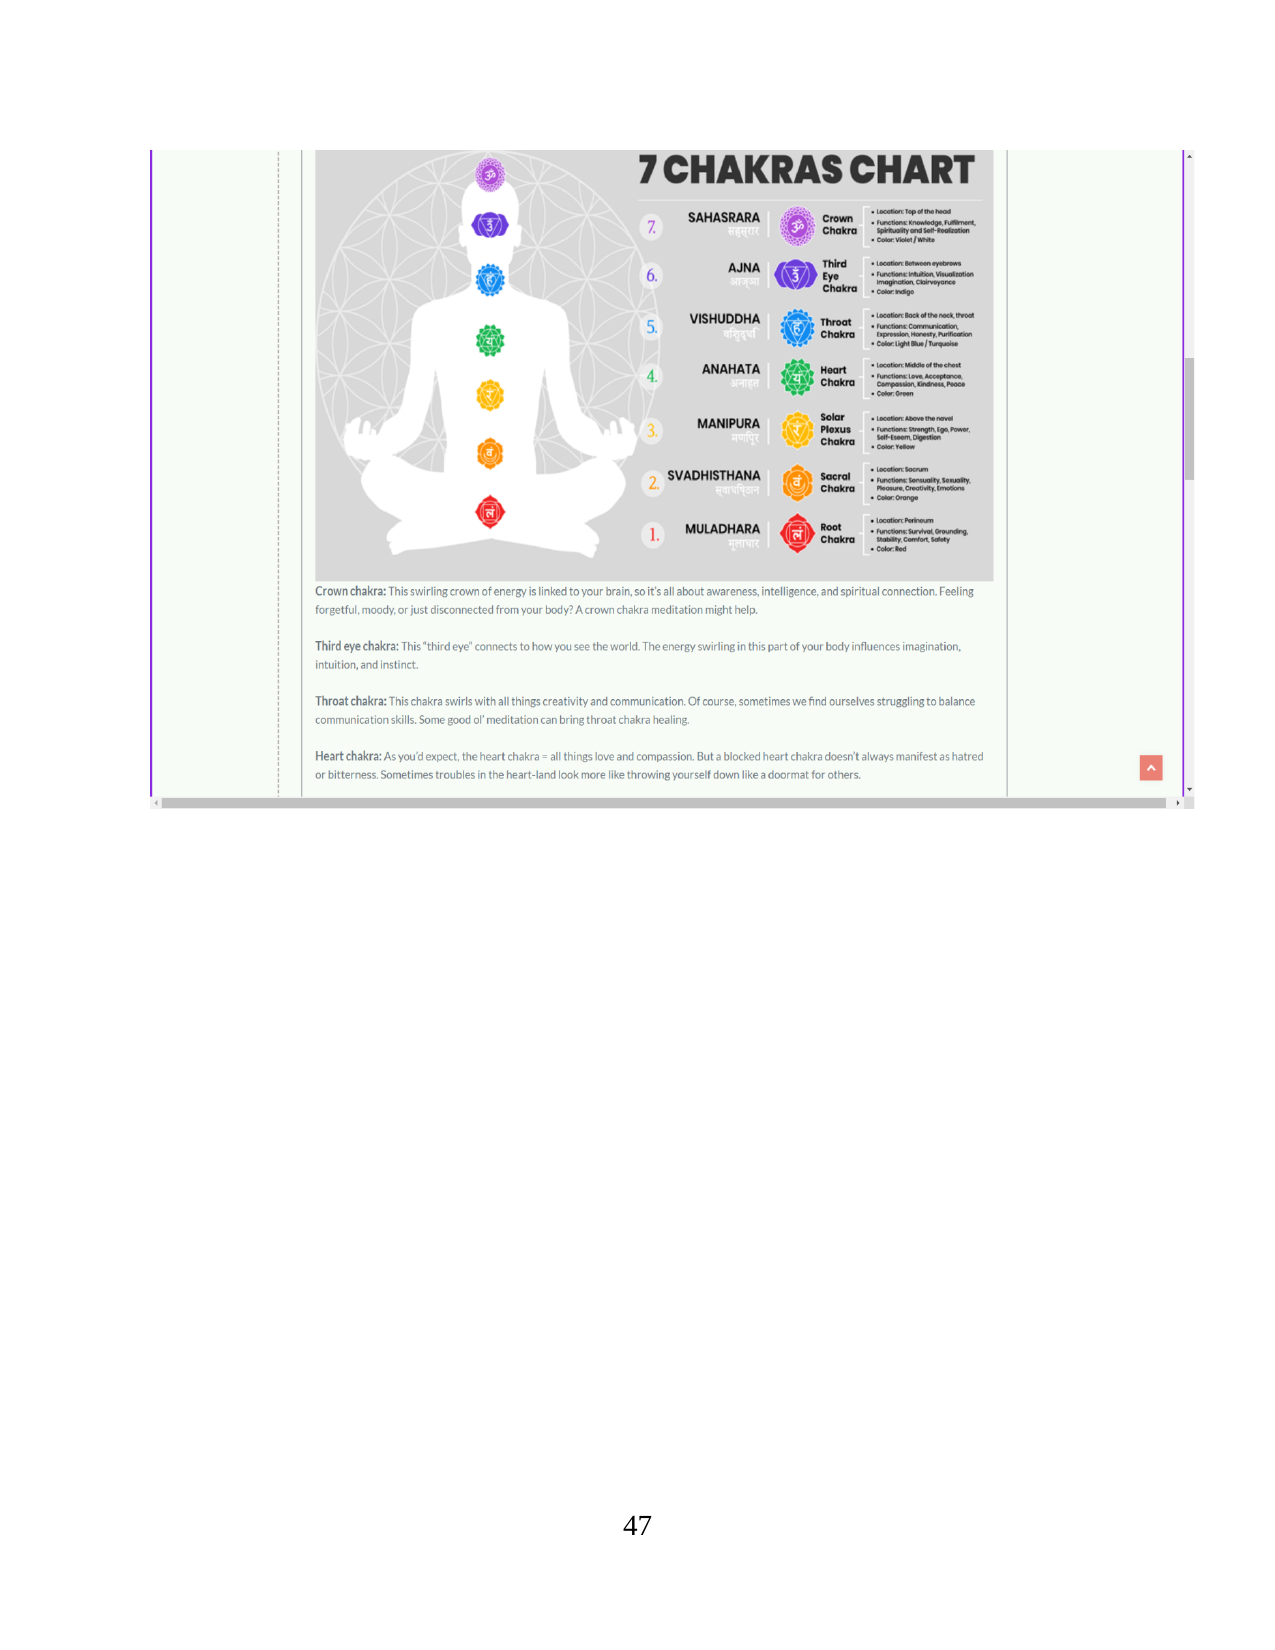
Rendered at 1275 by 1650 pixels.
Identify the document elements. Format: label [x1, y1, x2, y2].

picture [150, 150, 1195, 809]
